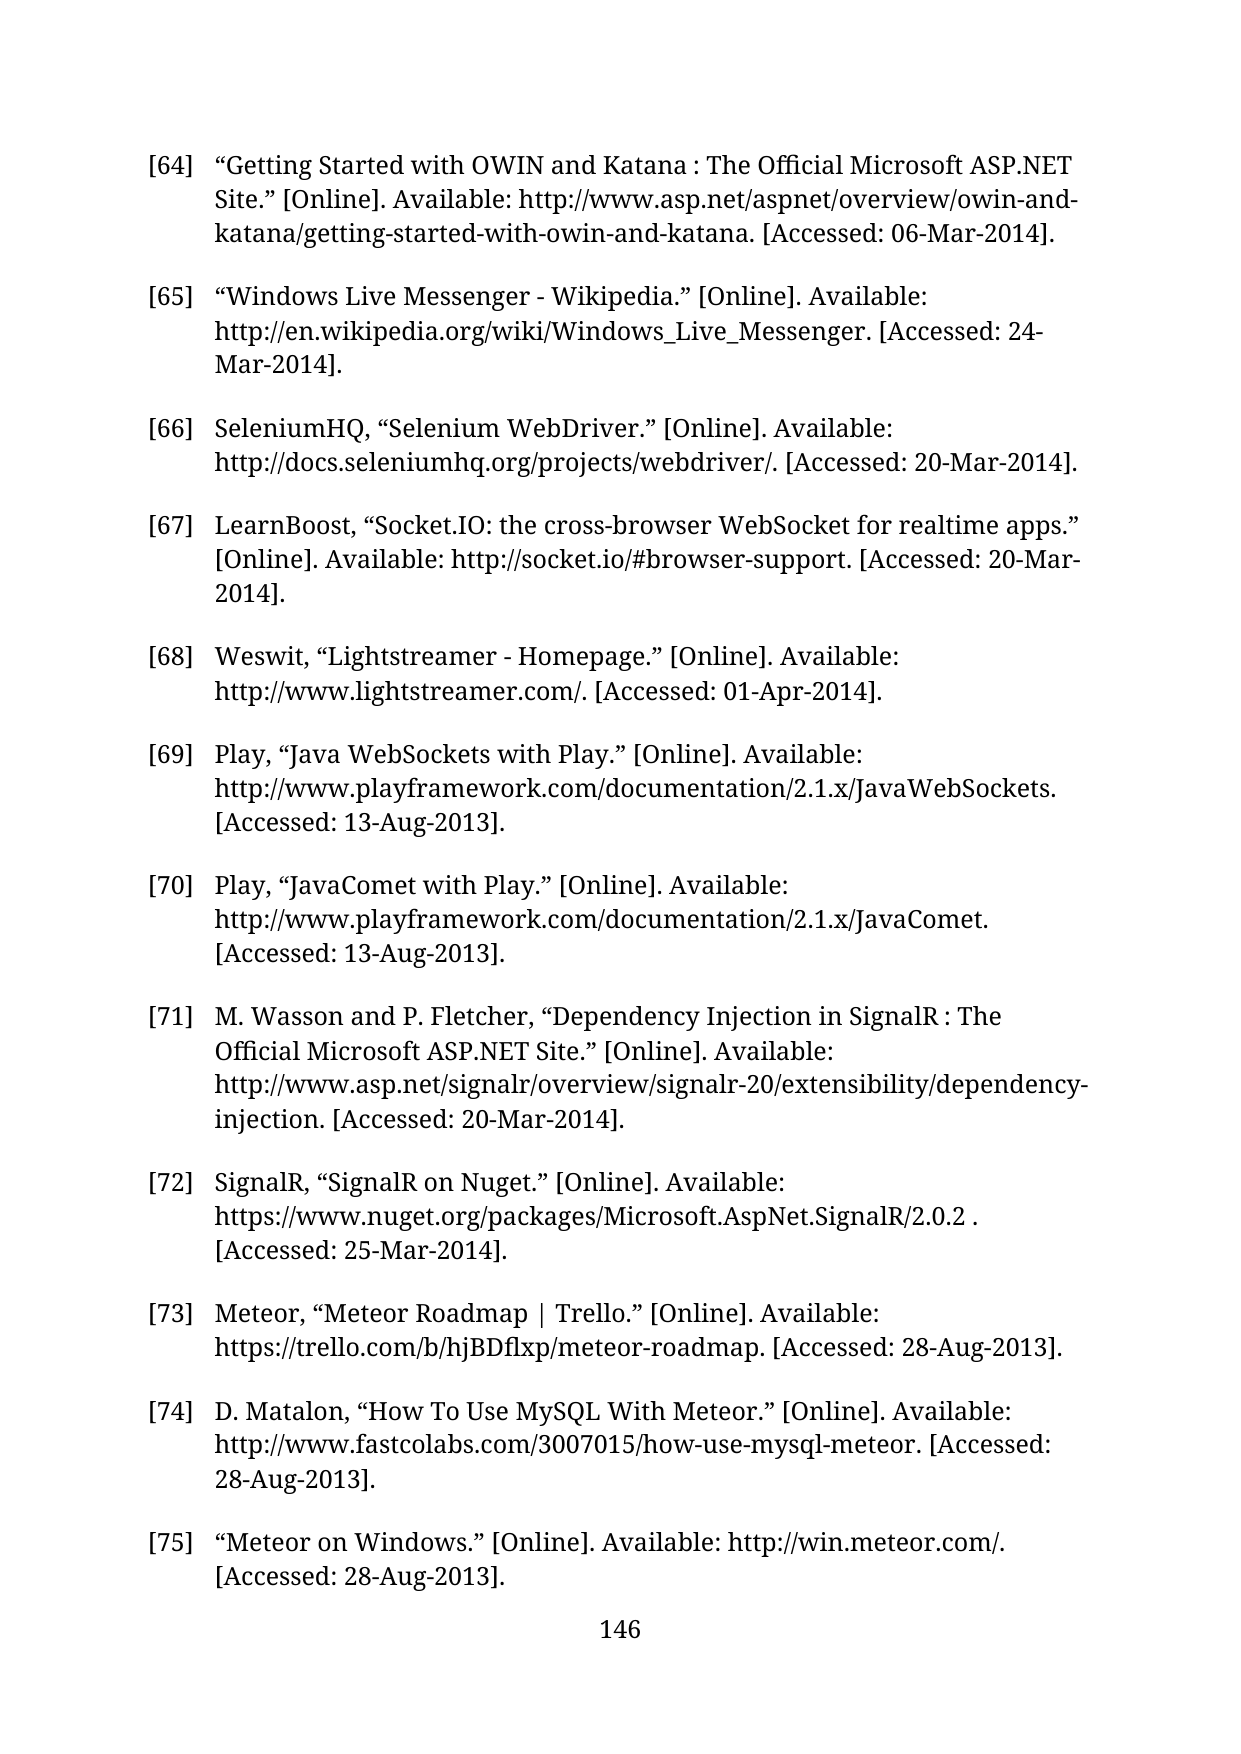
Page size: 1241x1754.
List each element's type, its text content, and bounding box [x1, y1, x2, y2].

text [70] Play, “JavaComet with Play.” [Online]. Available: http://www.playframework.com/documentation/2.1.x/JavaComet. [Accessed: 13-Aug-2013]. [148, 868, 1092, 970]
text [65] “Windows Live Messenger - Wikipedia.” [Online]. Available: http://en.wikipedia.org/wiki/Windows_Live_Messenger. [Accessed: 24-Mar-2014]. [148, 279, 1092, 381]
text [68] Weswit, “Lightstreamer - Homepage.” [Online]. Available: http://www.lightstreamer.com/. [Accessed: 01-Apr-2014]. [148, 639, 1092, 707]
text [64] “Getting Started with OWIN and Katana : The Official Microsoft ASP.NET Site.” [Online]. Available: http://www.asp.net/aspnet/overview/owin-and-katana/getting-started-with-owin-and-katana. [Accessed: 06-Mar-2014]. [148, 148, 1092, 250]
text [72] SignalR, “SignalR on Nuget.” [Online]. Available: https://www.nuget.org/packages/Microsoft.AspNet.SignalR/2.0.2 . [Accessed: 25-Mar-2014]. [148, 1164, 1092, 1267]
text [74] D. Matalon, “How To Use MySQL With Meteor.” [Online]. Available: http://www.fastcolabs.com/3007015/how-use-mysql-meteor. [Accessed: 28-Aug-2013]. [148, 1393, 1092, 1495]
text [66] SeleniumHQ, “Selenium WebDriver.” [Online]. Available: http://docs.seleniumhq.org/projects/webdriver/. [Accessed: 20-Mar-2014]. [148, 410, 1092, 478]
text [73] Meteor, “Meteor Roadmap | Trello.” [Online]. Available: https://trello.com/b/hjBDflxp/meteor-roadmap. [Accessed: 28-Aug-2013]. [148, 1296, 1092, 1364]
text [75] “Meteor on Windows.” [Online]. Available: http://win.meteor.com/. [Accessed: 28-Aug-2013]. [148, 1524, 1092, 1593]
text [69] Play, “Java WebSockets with Play.” [Online]. Available: http://www.playframework.com/documentation/2.1.x/JavaWebSockets. [Accessed: 13-Aug-2013]. [148, 736, 1092, 838]
text [67] LearnBoost, “Socket.IO: the cross-browser WebSocket for realtime apps.” [Online]. Available: http://socket.io/#browser-support. [Accessed: 20-Mar-2014]. [148, 508, 1092, 610]
text [71] M. Wasson and P. Fletcher, “Dependency Injection in SignalR : The Official Microsoft ASP.NET Site.” [Online]. Available: http://www.asp.net/signalr/overview/signalr-20/extensibility/dependency-injection. [Accessed: 20-Mar-2014]. [148, 999, 1092, 1135]
